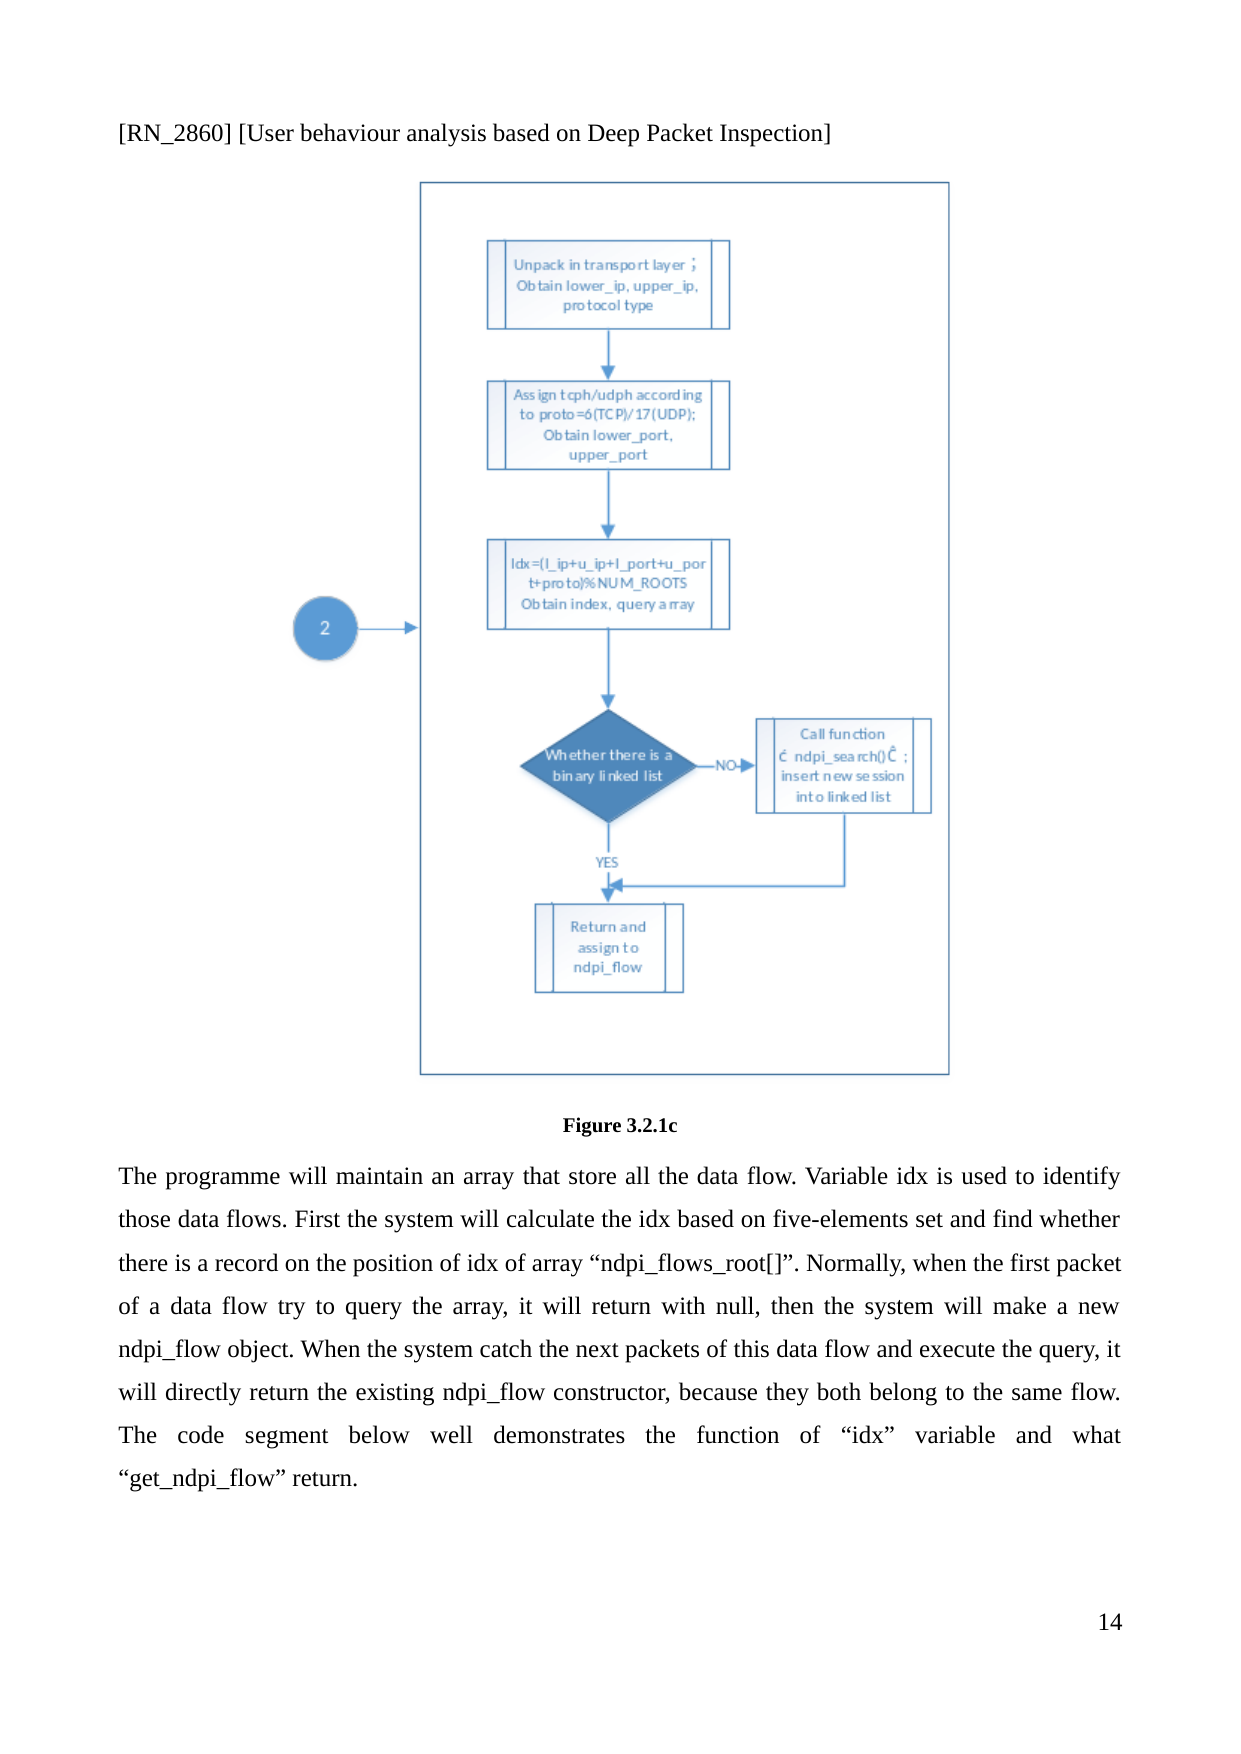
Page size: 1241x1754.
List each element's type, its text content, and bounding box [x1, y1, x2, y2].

text The programme will maintain an array that store all the data flow. Variable idx is used to identify those data flows. First the system will calculate the idx based on five-elements set and find whether there is a record on the position of idx of array “ndpi_flows_root[]”. Normally, when the first packet of a data flow try to query the array, it will return with null, then the system will make a new ndpi_flow object. When the system catch the next packets of this data flow and execute the query, it will directly return the existing ndpi_flow constructor, because they both belong to the same flow. The code segment below well demonstrates the function of “idx” variable and what “get_ndpi_flow” return. [118, 1161, 1122, 1492]
text Figure 3.2.1c [118, 1113, 1122, 1137]
